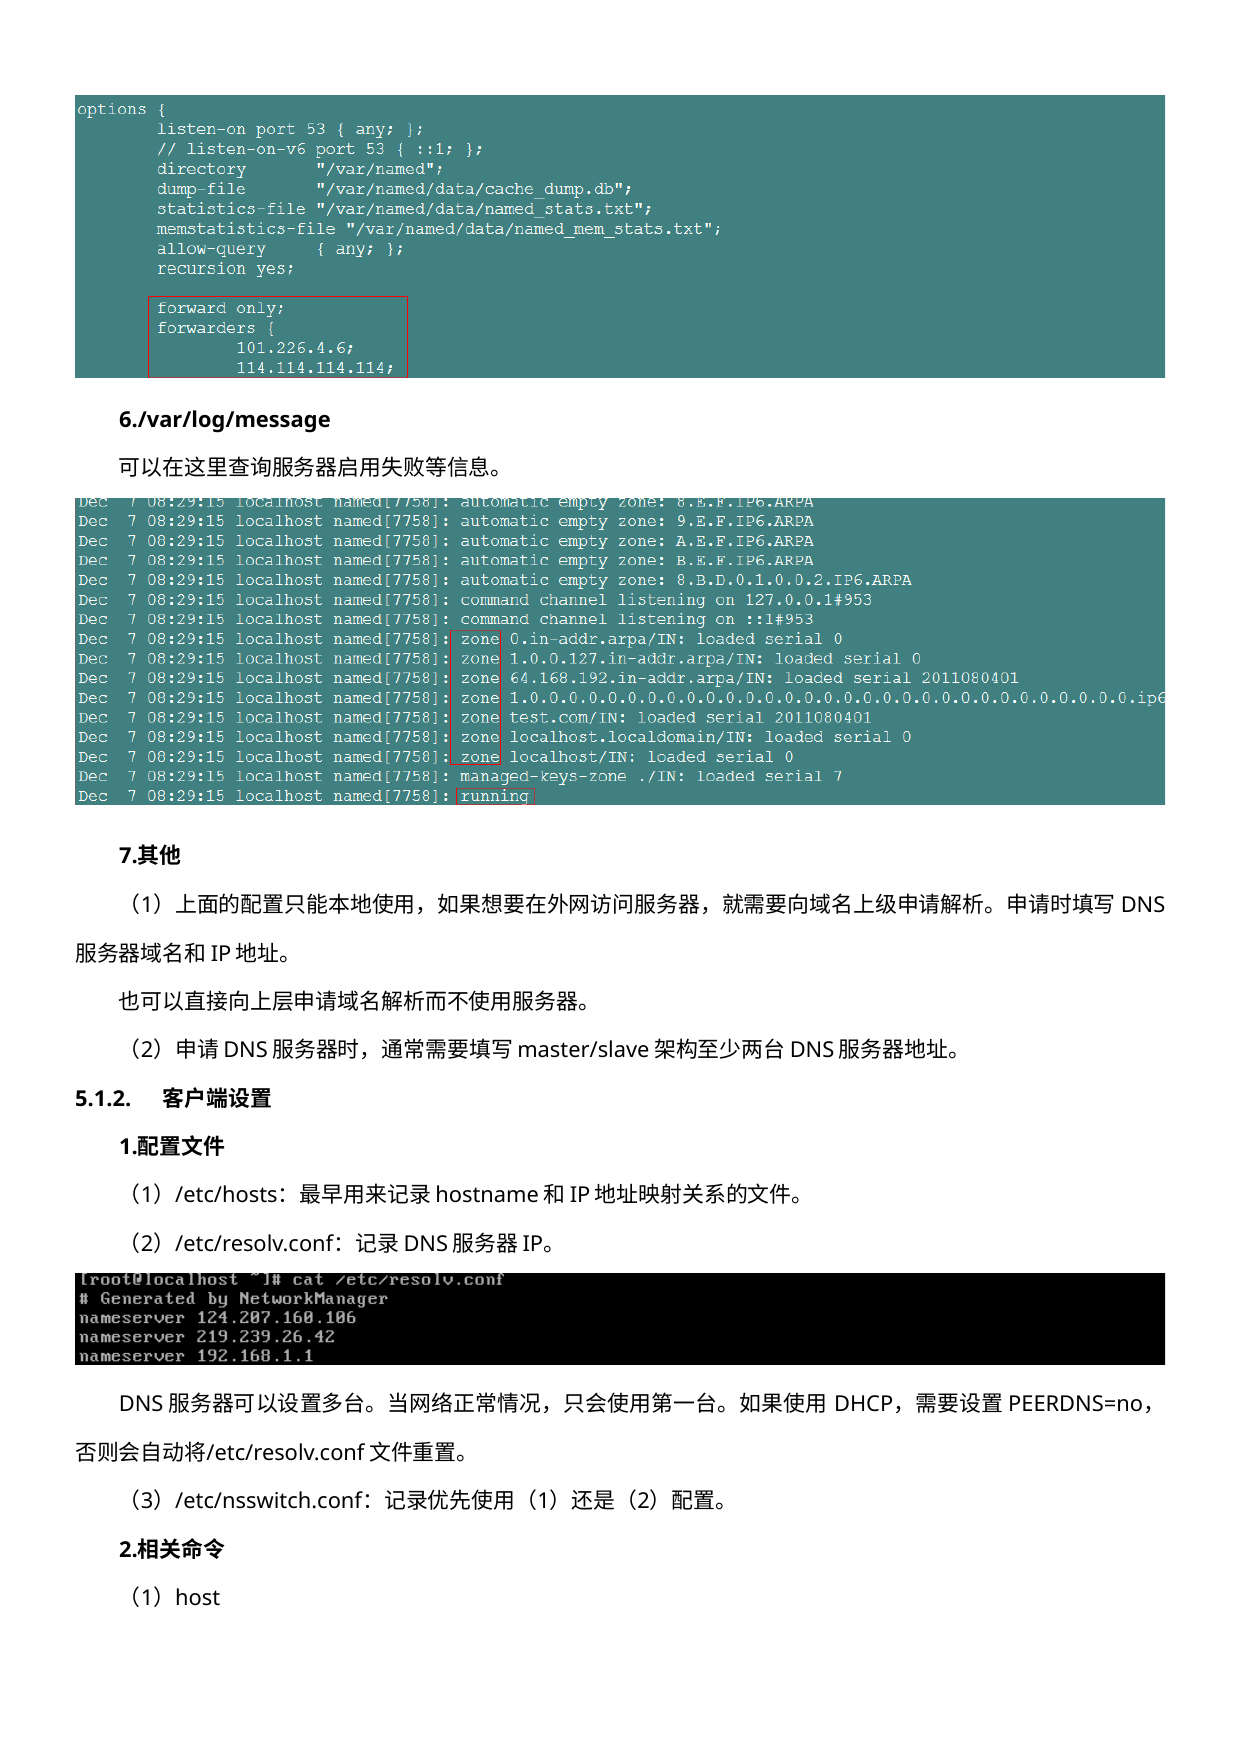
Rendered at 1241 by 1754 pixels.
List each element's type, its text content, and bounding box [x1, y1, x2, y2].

picture [75, 498, 1166, 805]
text 7.其他 [75, 838, 1165, 871]
text （2）申请DNS服务器时，通常需要填写master/slave架构至少两台DNS服务器地址。 [75, 1032, 1165, 1064]
text DNS服务器可以设置多台。当网络正常情况，只会使用第一台。如果使用DHCP，需要设置PEERDNS=no，否则会自动将/etc/resolv.conf文件重置。 [75, 1386, 1165, 1467]
text 1.配置文件 [75, 1129, 1165, 1161]
text 也可以直接向上层申请域名解析而不使用服务器。 [75, 984, 1165, 1016]
picture [75, 1273, 1166, 1365]
text （2）/etc/resolv.conf：记录DNS服务器IP。 [75, 1225, 1165, 1258]
text （1）上面的配置只能本地使用，如果想要在外网访问服务器，就需要向域名上级申请解析。申请时填写DNS服务器域名和IP地址。 [75, 887, 1165, 968]
text 2.相关命令 [75, 1531, 1165, 1564]
text （1）/etc/hosts：最早用来记录hostname和IP地址映射关系的文件。 [75, 1177, 1165, 1209]
text （3）/etc/nsswitch.conf：记录优先使用（1）还是（2）配置。 [75, 1483, 1165, 1516]
text 6./var/log/message [75, 403, 1165, 435]
text （1）host [75, 1580, 1165, 1612]
text 可以在这里查询服务器启用失败等信息。 [75, 450, 1165, 482]
picture [75, 95, 1166, 378]
text 客户端设置 [75, 1080, 1165, 1113]
